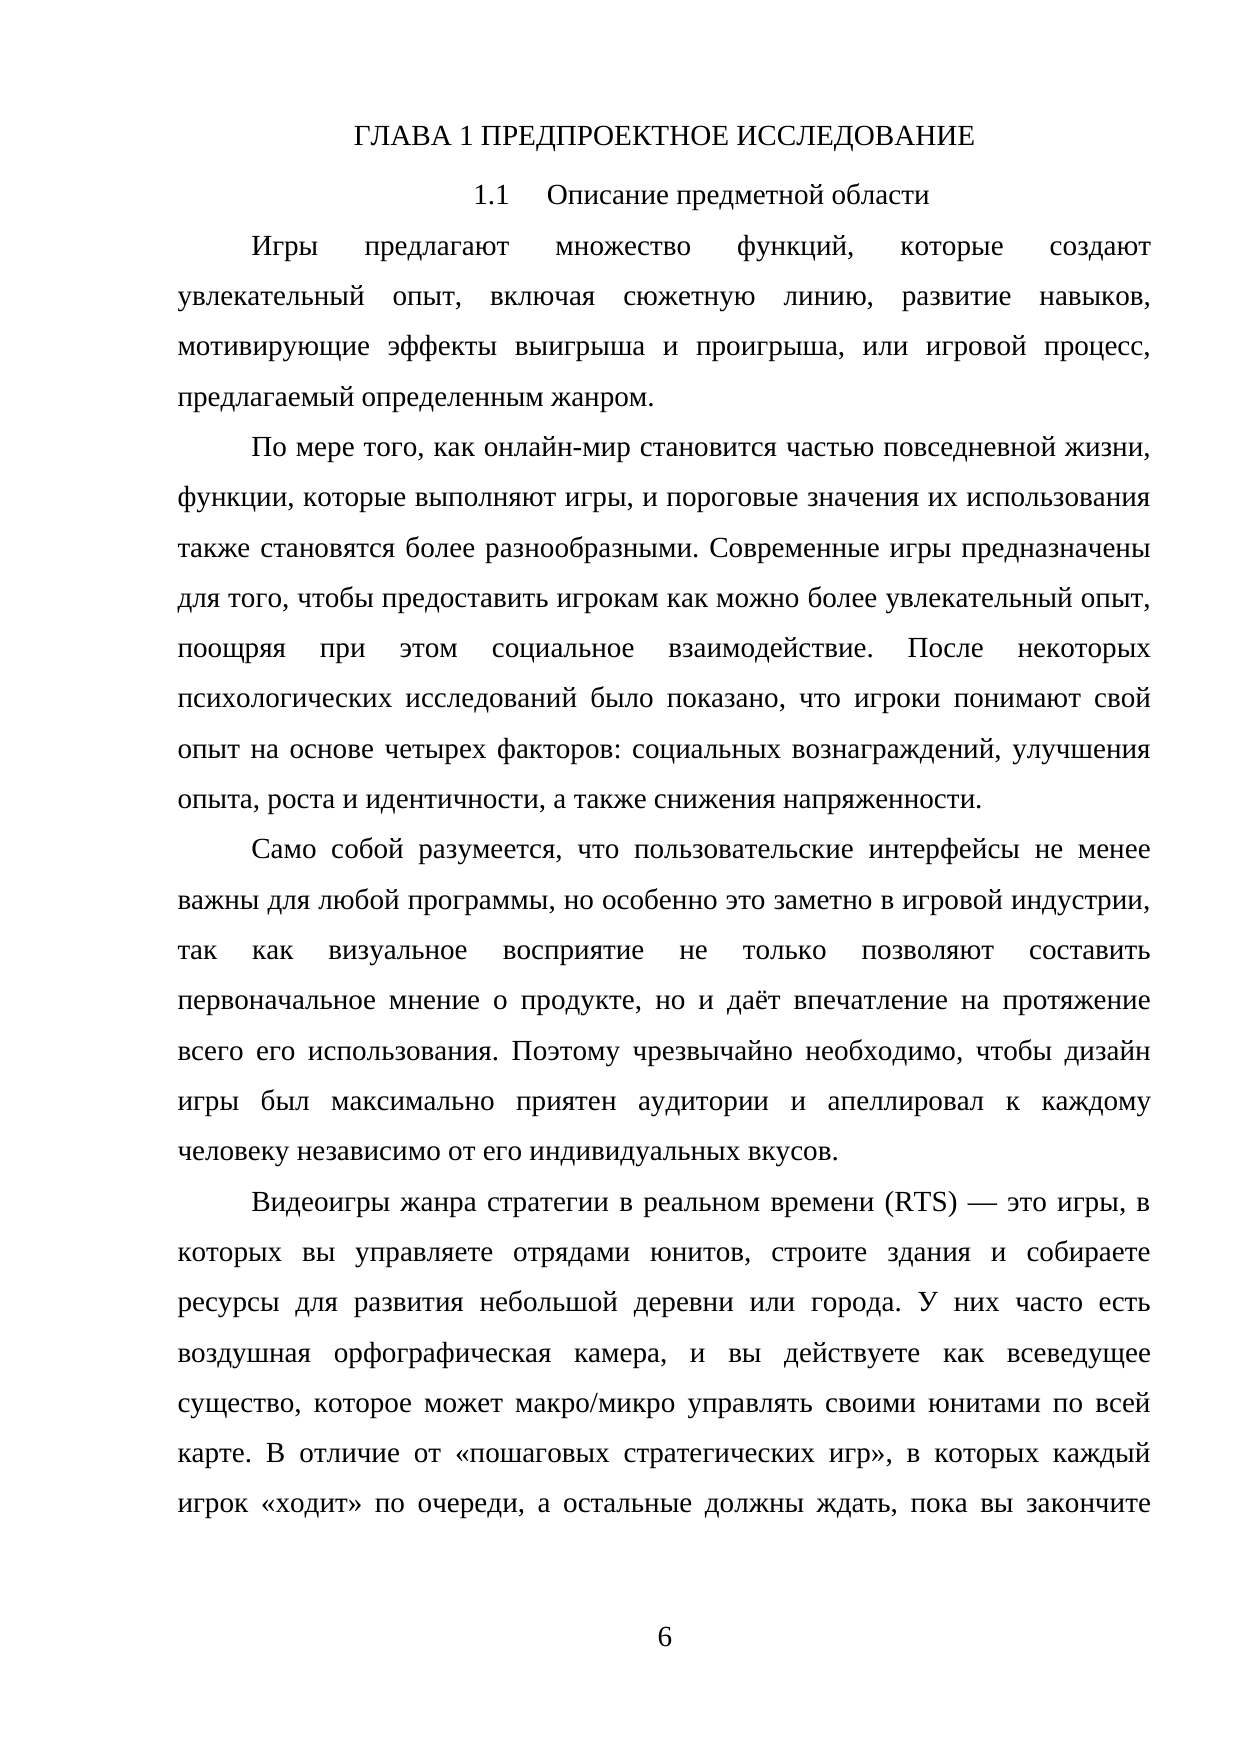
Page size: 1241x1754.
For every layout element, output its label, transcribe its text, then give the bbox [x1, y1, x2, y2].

subtitle Описание предметной области [177, 177, 1152, 211]
text ГЛАВА 1 ПРЕДПРОЕКТНОЕ ИССЛЕДОВАНИЕ [177, 118, 1152, 152]
text По мере того, как онлайн-мир становится частью повседневной жизни, функции, которые выполняют игры, и пороговые значения их использования также становятся более разнообразными. Современные игры предназначены для того, чтобы предоставить игрокам как можно более увлекательный опыт, поощряя при этом социальное взаимодействие. После некоторых психологических исследований было показано, что игроки понимают свой опыт на основе четырех факторов: социальных вознаграждений, улучшения опыта, роста и идентичности, а также снижения напряженности. [177, 429, 1152, 815]
text Само собой разумеется, что пользовательские интерфейсы не менее важны для любой программы, но особенно это заметно в игровой индустрии, так как визуальное восприятие не только позволяют составить первоначальное мнение о продукте, но и даёт впечатление на протяжение всего его использования. Поэтому чрезвычайно необходимо, чтобы дизайн игры был максимально приятен аудитории и апеллировал к каждому человеку независимо от его индивидуальных вкусов. [177, 832, 1152, 1167]
text Игры предлагают множество функций, которые создают увлекательный опыт, включая сюжетную линию, развитие навыков, мотивирующие эффекты выигрыша и проигрыша, или игровой процесс, предлагаемый определенным жанром. [177, 228, 1152, 412]
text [177, 1184, 1152, 1519]
